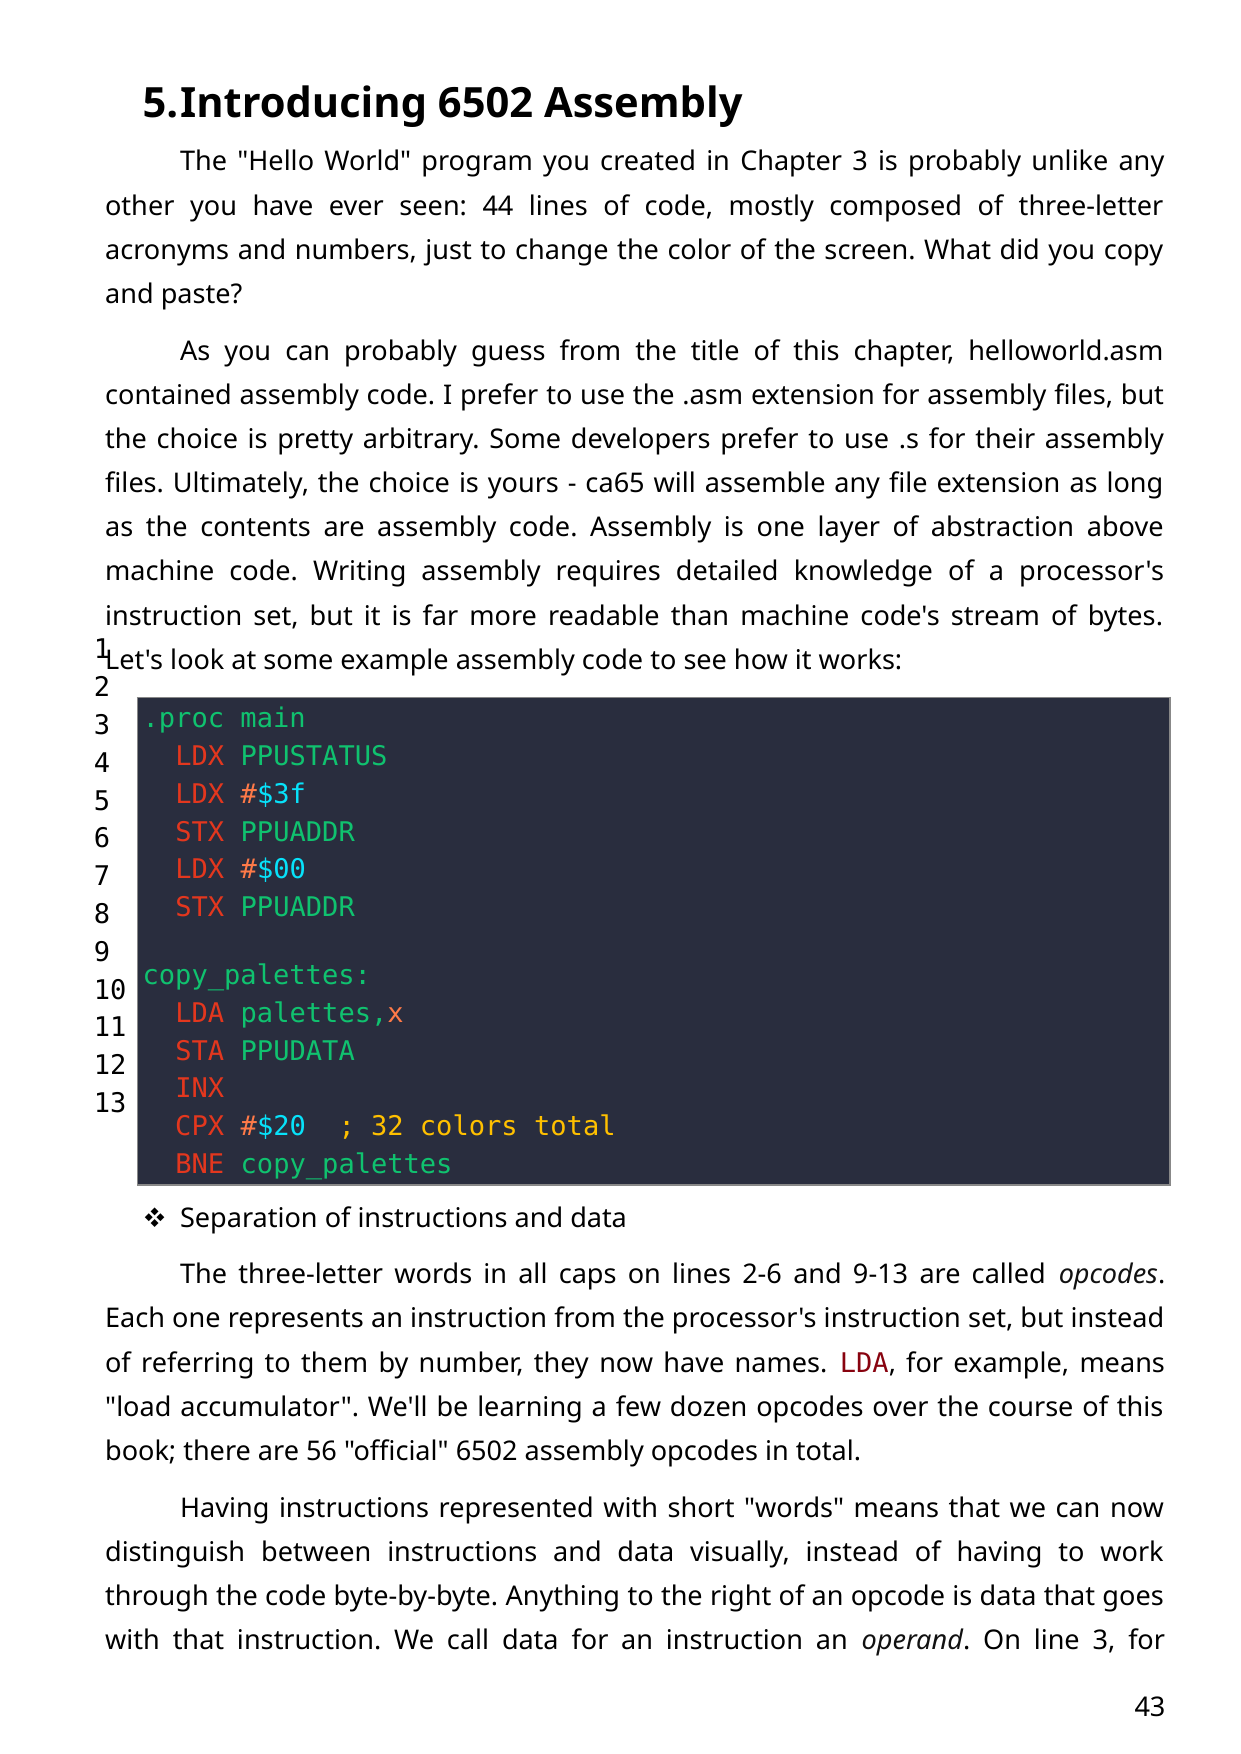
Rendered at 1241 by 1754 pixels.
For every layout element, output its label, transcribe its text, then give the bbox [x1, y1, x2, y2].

text .proc main [138, 698, 1169, 734]
text STX PPUADDR [138, 886, 1169, 923]
list Separation of instructions and data [142, 1198, 1165, 1235]
text LDX #$00 [138, 848, 1169, 885]
text copy_palettes: [138, 953, 1169, 991]
text STA PPUDATA [138, 1029, 1169, 1066]
text The "Hello World" program you created in Chapter 3 is probably unlike any other you have ever seen: 44 lines of code, mostly composed of three-letter acronyms and numbers, just to change the color of the screen. What did you copy and paste? [105, 142, 1165, 311]
text STX PPUADDR [138, 810, 1169, 847]
text The three-letter words in all caps on lines 2-6 and 9-13 are called opcodes. Each one represents an instruction from the processor's instruction set, but instead of referring to them by number, they now have names. LDA, for example, means "load accumulator". We'll be learning a few dozen opcodes over the course of this book; there are 56 "official" 6502 assembly opcodes in total. [105, 1255, 1165, 1468]
text As you can probably guess from the title of this chapter, helloworld.asm contained assembly code. I prefer to use the .asm extension for assembly files, but the choice is pretty arbitrary. Some developers prefer to use .s for their assembly files. Ultimately, the choice is yours - ca65 will assemble any file extension as long as the contents are assembly code. Assembly is one layer of abstraction above machine code. Writing assembly requires detailed knowledge of a processor's instruction set, but it is far more readable than machine code's stream of bytes. Let's look at some example assembly code to see how it works: [105, 331, 1165, 677]
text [105, 1488, 1165, 1657]
text INX [138, 1067, 1169, 1104]
text CPX #$20 ; 32 colors total [138, 1105, 1169, 1142]
text LDX #$3f [138, 772, 1169, 810]
text LDX PPUSTATUS [138, 734, 1169, 772]
text LDA palettes,x [138, 991, 1169, 1029]
subtitle Introducing 6502 Assembly [142, 72, 1165, 129]
text BNE copy_palettes [138, 1143, 1169, 1184]
